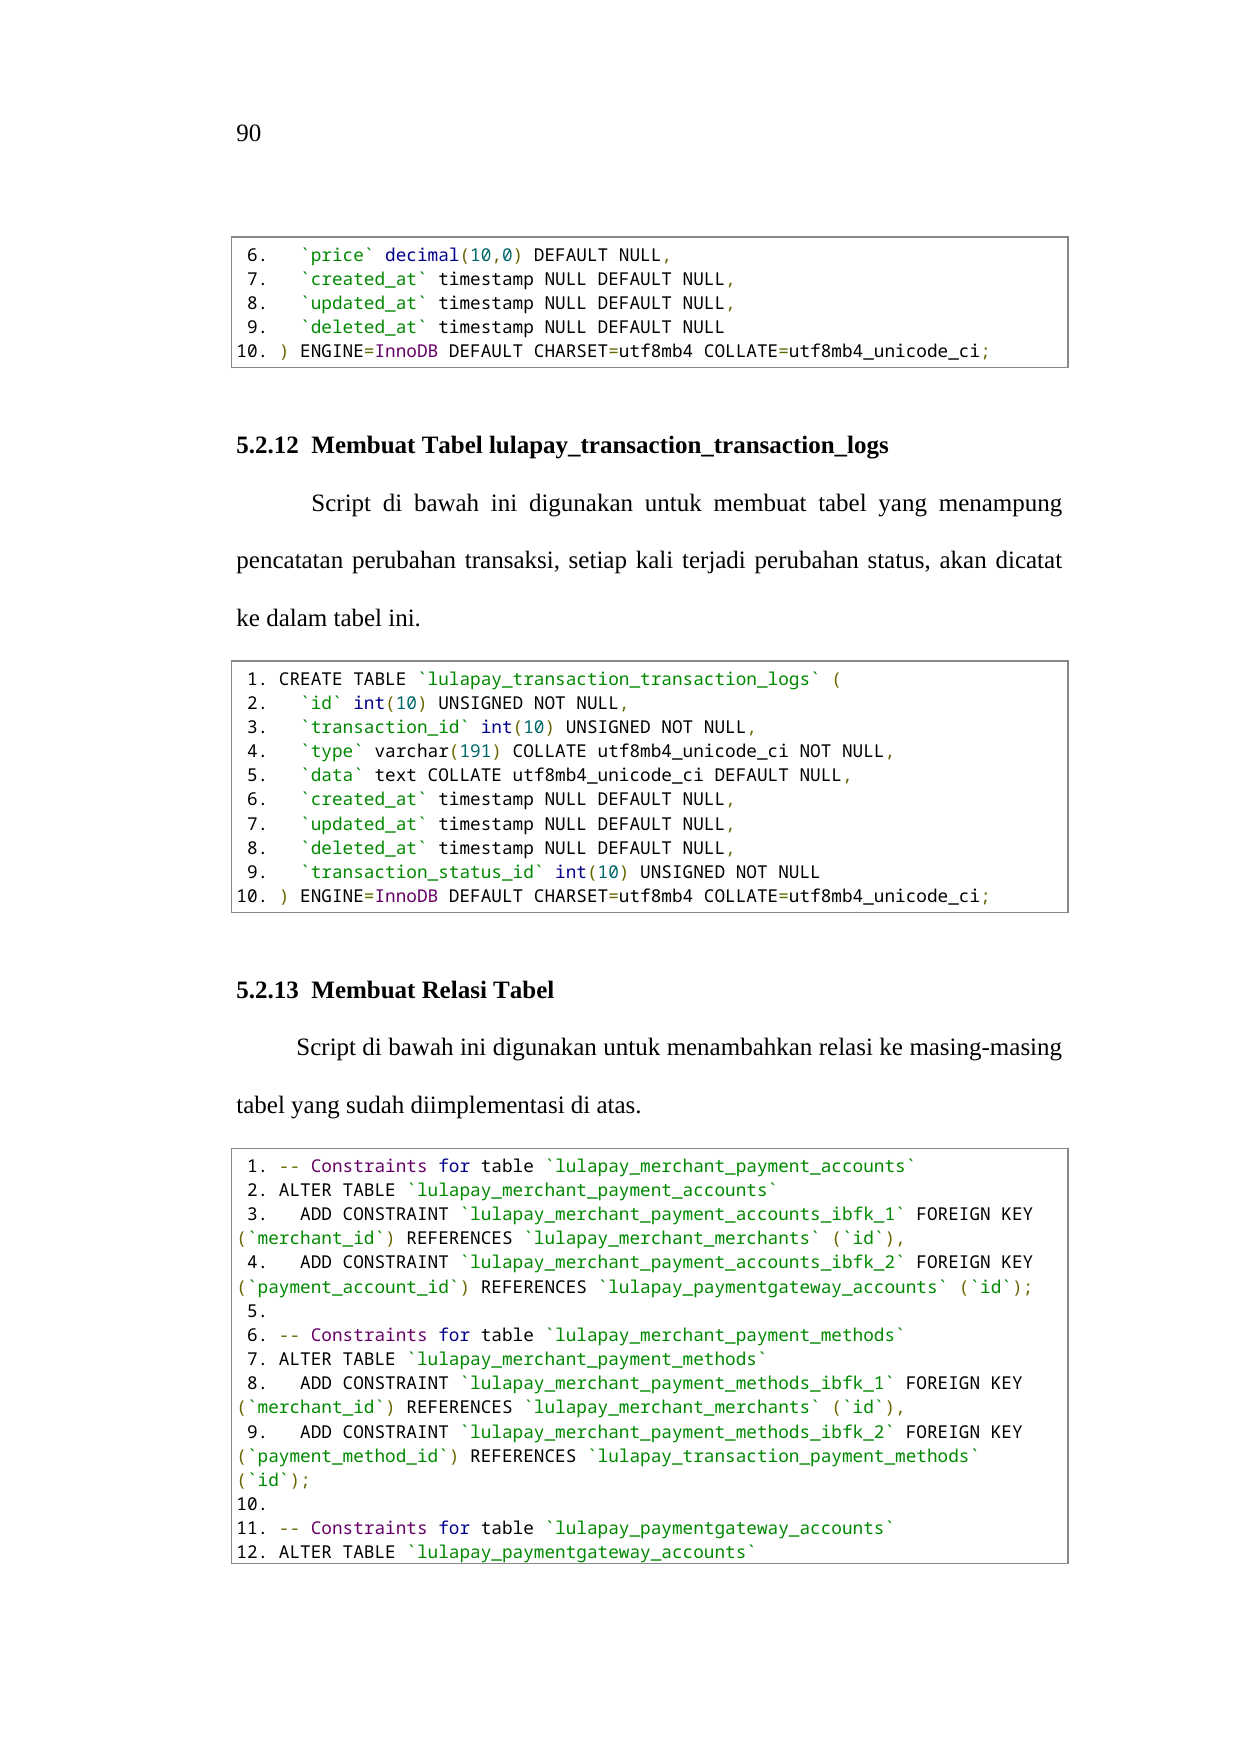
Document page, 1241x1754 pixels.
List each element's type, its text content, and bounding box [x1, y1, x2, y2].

text 8. `deleted_at` timestamp NULL DEFAULT NULL, [236, 835, 1063, 859]
text 12. ALTER TABLE `lulapay_paymentgateway_accounts` [236, 1540, 1063, 1563]
text 2. ALTER TABLE `lulapay_merchant_payment_accounts` [236, 1177, 1063, 1202]
text 9. `deleted_at` timestamp NULL DEFAULT NULL [236, 314, 1063, 333]
text 3. ADD CONSTRAINT `lulapay_merchant_payment_accounts_ibfk_1` FOREIGN KEY (`merchant_id`) REFERENCES `lulapay_merchant_merchants` (`id`), [236, 1202, 1063, 1250]
text 6. -- Constraints for table `lulapay_merchant_payment_methods` [236, 1322, 1063, 1347]
text 2. `id` int(10) UNSIGNED NOT NULL, [236, 690, 1063, 714]
text 7. `updated_at` timestamp NULL DEFAULT NULL, [236, 811, 1063, 835]
text 6. `created_at` timestamp NULL DEFAULT NULL, [236, 787, 1063, 811]
text 3. `transaction_id` int(10) UNSIGNED NOT NULL, [236, 714, 1063, 738]
text 8. ADD CONSTRAINT `lulapay_merchant_payment_methods_ibfk_1` FOREIGN KEY (`merchant_id`) REFERENCES `lulapay_merchant_merchants` (`id`), [236, 1371, 1063, 1419]
text 9. `transaction_status_id` int(10) UNSIGNED NOT NULL [236, 859, 1063, 878]
text 4. `type` varchar(191) COLLATE utf8mb4_unicode_ci NOT NULL, [236, 738, 1063, 763]
text 8. `updated_at` timestamp NULL DEFAULT NULL, [236, 290, 1063, 314]
text 1. CREATE TABLE `lulapay_transaction_transaction_logs` ( [232, 662, 1067, 690]
subtitle Membuat Relasi Tabel [236, 975, 1063, 1004]
text 10. ) ENGINE=InnoDB DEFAULT CHARSET=utf8mb4 COLLATE=utf8mb4_unicode_ci; [232, 878, 1067, 912]
text Script di bawah ini digunakan untuk menambahkan relasi ke masing-masing tabel yang sudah diimplementasi di atas. [236, 1032, 1063, 1119]
text 7. ALTER TABLE `lulapay_merchant_payment_methods` [236, 1347, 1063, 1371]
text 10. ) ENGINE=InnoDB DEFAULT CHARSET=utf8mb4 COLLATE=utf8mb4_unicode_ci; [232, 333, 1067, 367]
text 7. `created_at` timestamp NULL DEFAULT NULL, [236, 266, 1063, 290]
subtitle Membuat Tabel lulapay_transaction_transaction_logs [236, 430, 1063, 459]
text 6. `price` decimal(10,0) DEFAULT NULL, [232, 238, 1067, 266]
text 10. [236, 1492, 1063, 1516]
text Script di bawah ini digunakan untuk membuat tabel yang menampung pencatatan perubahan transaksi, setiap kali terjadi perubahan status, akan dicatat ke dalam tabel ini. [236, 488, 1063, 631]
text 9. ADD CONSTRAINT `lulapay_merchant_payment_methods_ibfk_2` FOREIGN KEY (`payment_method_id`) REFERENCES `lulapay_transaction_payment_methods` (`id`); [236, 1419, 1063, 1492]
text 4. ADD CONSTRAINT `lulapay_merchant_payment_accounts_ibfk_2` FOREIGN KEY (`payment_account_id`) REFERENCES `lulapay_paymentgateway_accounts` (`id`); [236, 1250, 1063, 1298]
text 1. -- Constraints for table `lulapay_merchant_payment_accounts` [232, 1149, 1067, 1177]
text 11. -- Constraints for table `lulapay_paymentgateway_accounts` [236, 1516, 1063, 1540]
text 5. [236, 1298, 1063, 1322]
text 5. `data` text COLLATE utf8mb4_unicode_ci DEFAULT NULL, [236, 763, 1063, 787]
